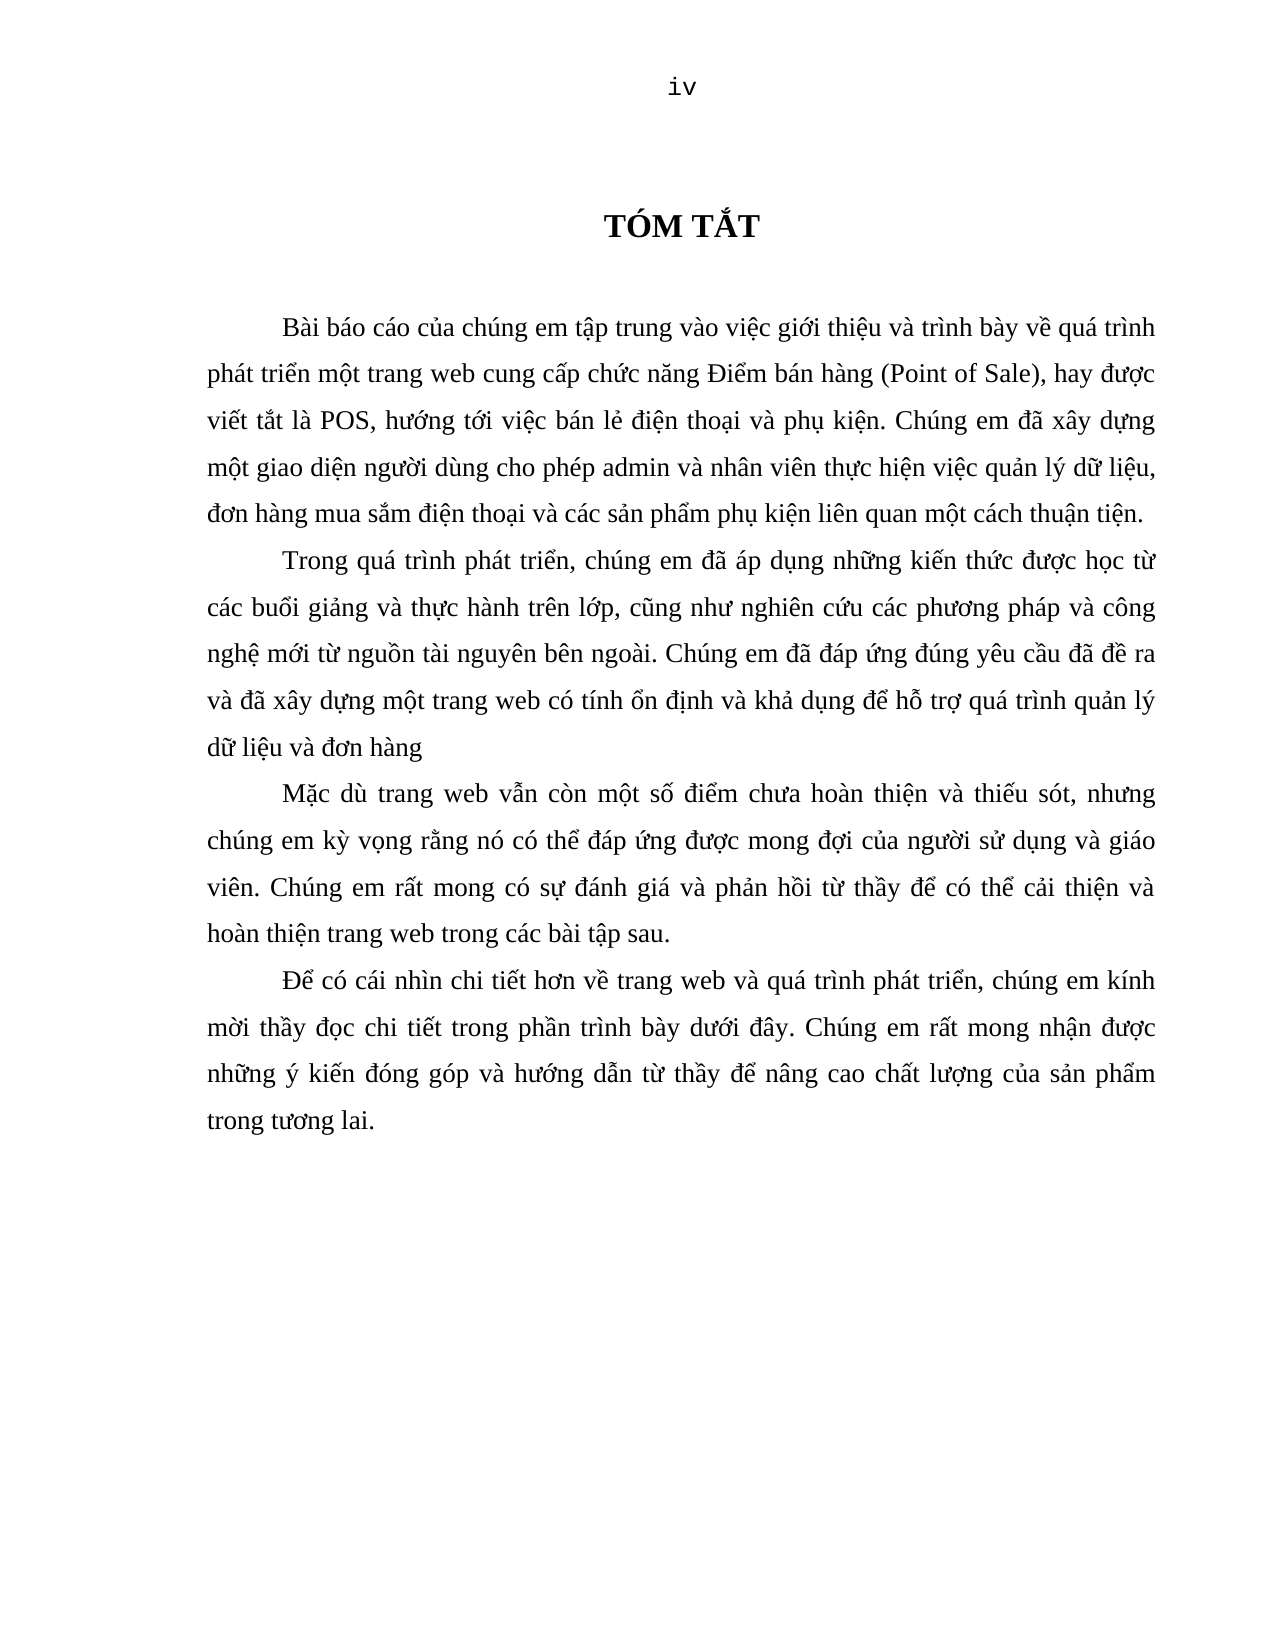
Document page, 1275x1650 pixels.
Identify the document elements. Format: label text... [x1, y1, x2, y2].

text Để có cái nhìn chi tiết hơn về trang web và quá trình phát triển, chúng em kính mời thầy đọc chi tiết trong phần trình bày dưới đây. Chúng em rất mong nhận được những ý kiến đóng góp và hướng dẫn từ thầy để nâng cao chất lượng của sản phẩm trong tương lai. [207, 964, 1157, 1135]
text Bài báo cáo của chúng em tập trung vào việc giới thiệu và trình bày về quá trình phát triển một trang web cung cấp chức năng Điểm bán hàng (Point of Sale), hay được viết tắt là POS, hướng tới việc bán lẻ điện thoại và phụ kiện. Chúng em đã xây dựng một giao diện người dùng cho phép admin và nhân viên thực hiện việc quản lý dữ liệu, đơn hàng mua sắm điện thoại và các sản phẩm phụ kiện liên quan một cách thuận tiện. [207, 311, 1157, 529]
text TÓM TẮT [207, 207, 1157, 245]
text Mặc dù trang web vẫn còn một số điểm chưa hoàn thiện và thiếu sót, nhưng chúng em kỳ vọng rằng nó có thể đáp ứng được mong đợi của người sử dụng và giáo viên. Chúng em rất mong có sự đánh giá và phản hồi từ thầy để có thể cải thiện và hoàn thiện trang web trong các bài tập sau. [207, 778, 1157, 949]
text Trong quá trình phát triển, chúng em đã áp dụng những kiến thức được học từ các buổi giảng và thực hành trên lớp, cũng như nghiên cứu các phương pháp và công nghệ mới từ nguồn tài nguyên bên ngoài. Chúng em đã đáp ứng đúng yêu cầu đã đề ra và đã xây dựng một trang web có tính ổn định và khả dụng để hỗ trợ quá trình quản lý dữ liệu và đơn hàng [207, 544, 1157, 762]
